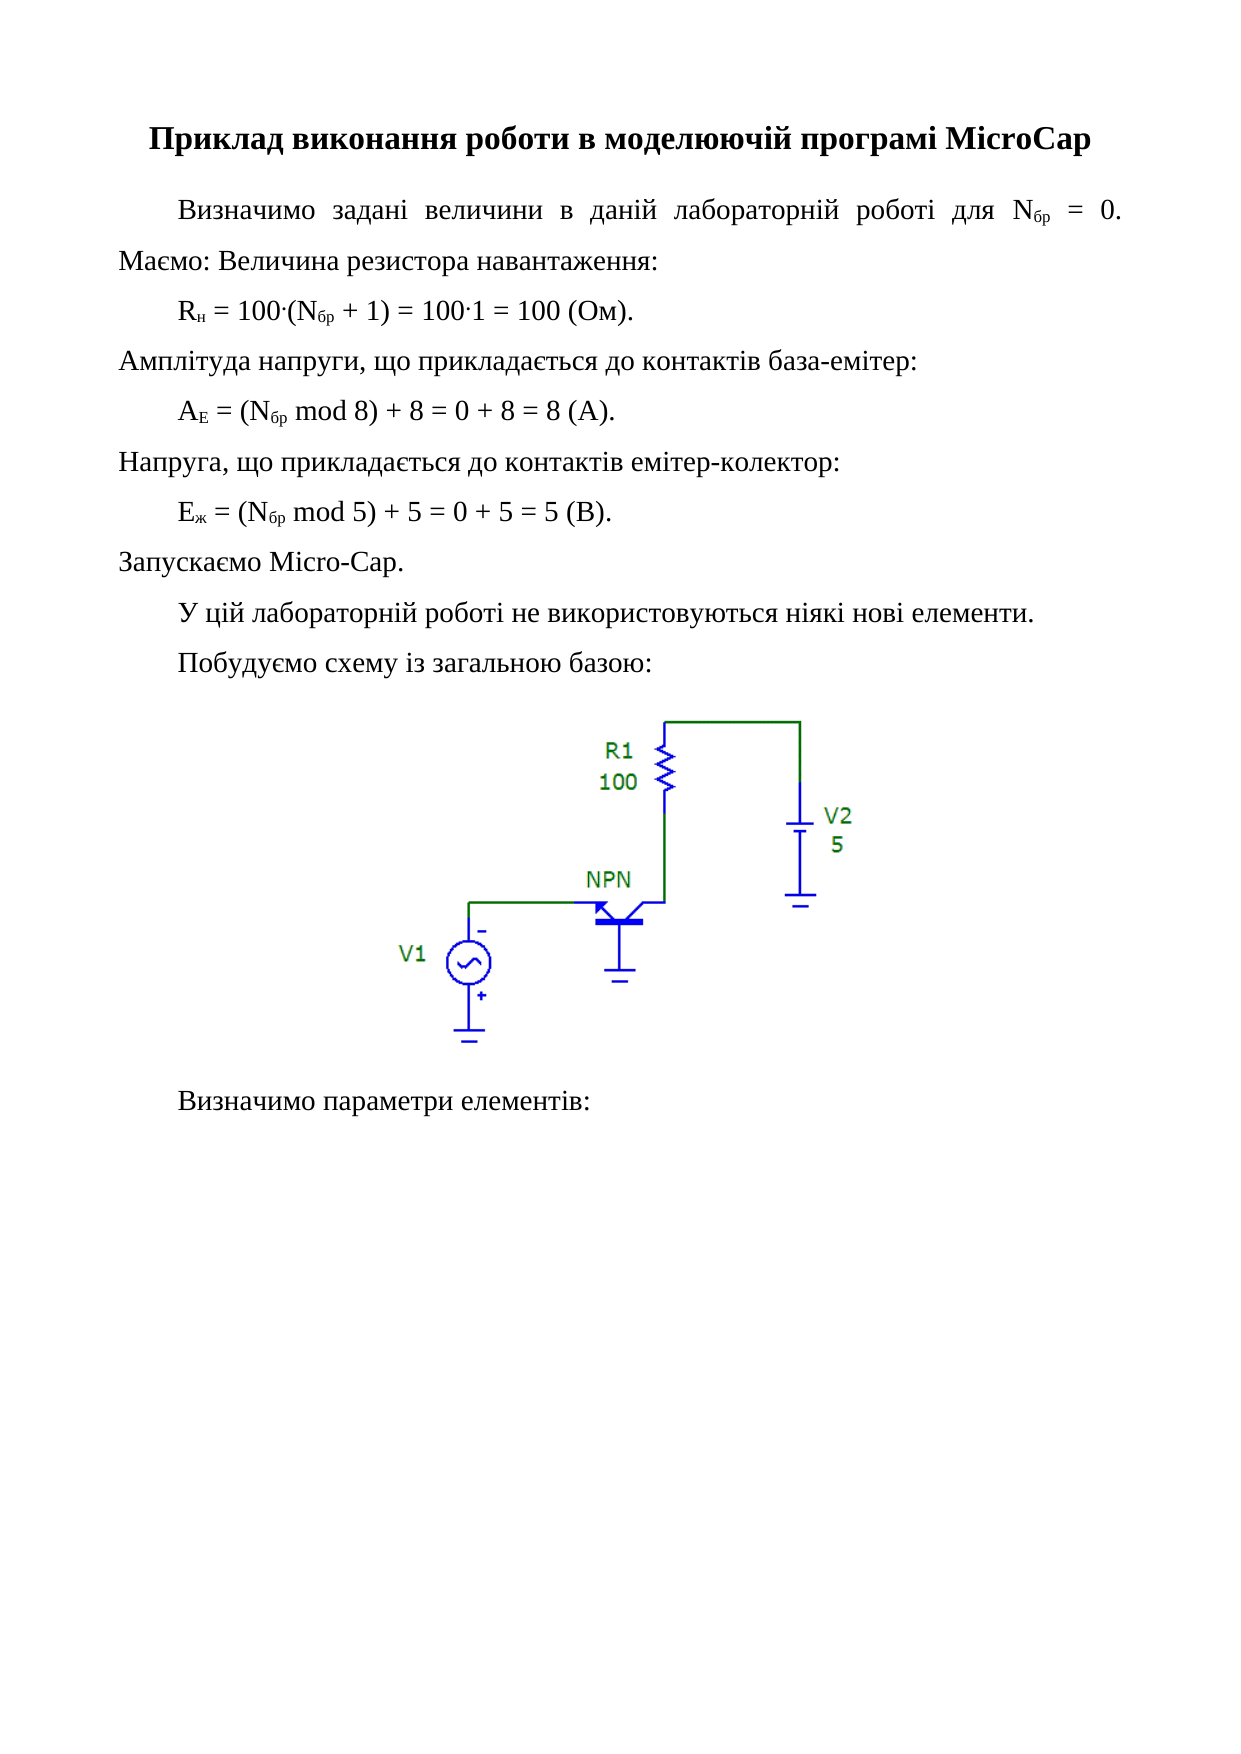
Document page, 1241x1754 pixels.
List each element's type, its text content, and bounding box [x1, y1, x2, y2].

picture [382, 701, 859, 1053]
text Приклад виконання роботи в моделюючій програмі MicroCap [118, 118, 1122, 156]
text Визначимо задані величини в даній лабораторній роботі для Nбр = 0. Маємо: Величина резистора навантаження: [118, 192, 1122, 276]
text У цій лабораторній роботі не використовуються ніякі нові елементи. [118, 595, 1122, 628]
text Побудуємо схему із загальною базою: [118, 645, 1122, 679]
text Напруга, що прикладається до контактів емітер-колектор: [118, 444, 1122, 477]
text Rн = 100(Nбр + 1) = 1001 = 100 (Ом). [118, 293, 1122, 326]
text Амплітуда напруги, що прикладається до контактів база-емітер: [118, 343, 1122, 377]
text АЕ = (Nбр mod 8) + 8 = 0 + 8 = 8 (А). [118, 393, 1122, 427]
text Eж = (Nбр mod 5) + 5 = 0 + 5 = 5 (В). [118, 494, 1122, 528]
text Визначимо параметри елементів: [118, 1083, 1122, 1117]
text Запускаємо Micro-Cap. [118, 544, 1122, 578]
